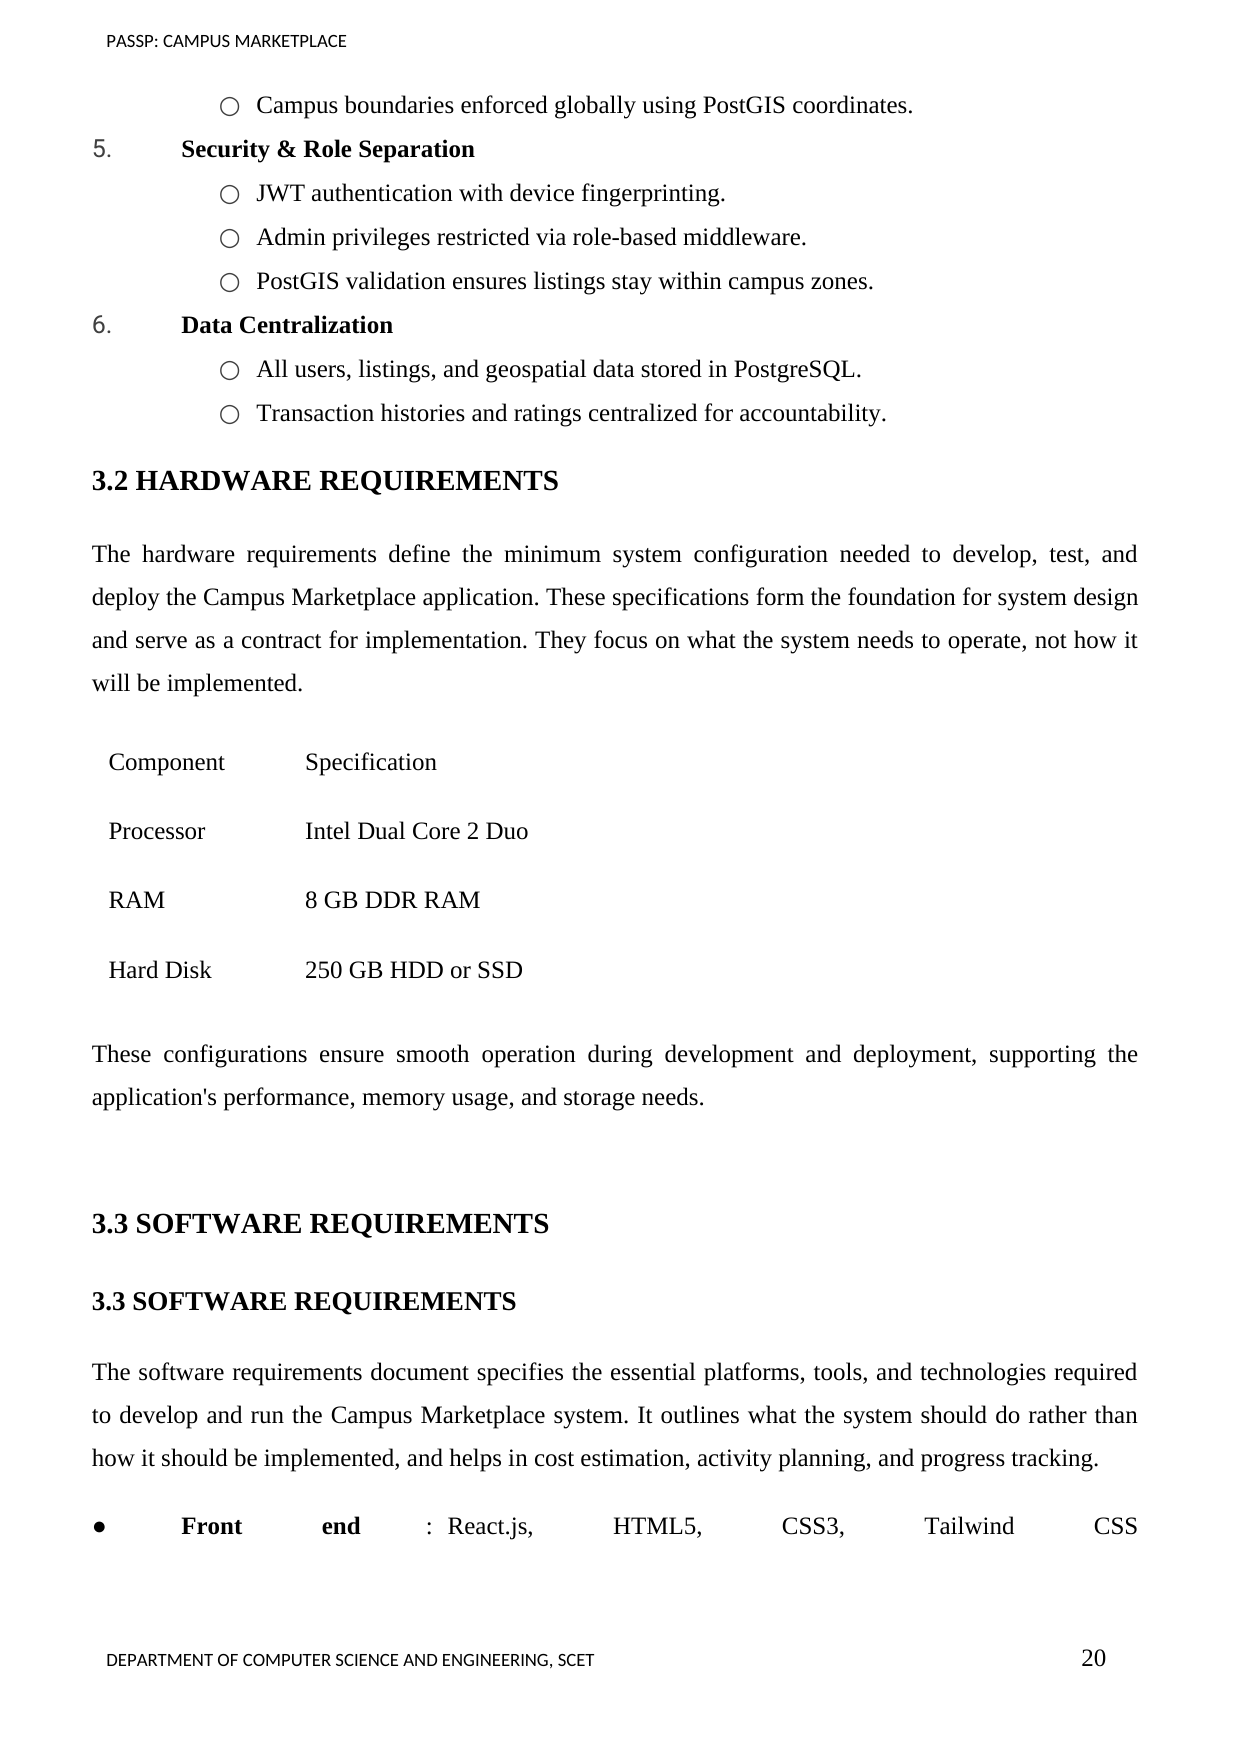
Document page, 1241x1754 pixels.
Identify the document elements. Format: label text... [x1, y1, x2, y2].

table_header Component [106, 736, 303, 806]
table_cell 8 GB DDR RAM [303, 875, 695, 944]
list Data Centralization [92, 310, 1139, 340]
table_header Specification [303, 736, 695, 806]
table_cell Hard Disk [106, 944, 303, 1014]
list Campus boundaries enforced globally using PostGIS coordinates. [219, 90, 1139, 119]
table_cell Processor [106, 806, 303, 875]
text 3.2 HARDWARE REQUIREMENTS [92, 463, 1139, 497]
list PostGIS validation ensures listings stay within campus zones. [219, 266, 1139, 296]
list Security & Role Separation [92, 134, 1139, 163]
list Transaction histories and ratings centralized for accountability. [219, 398, 1139, 428]
text The software requirements document specifies the essential platforms, tools, and technologies required to develop and run the Campus Marketplace system. It outlines what the system should do rather than how it should be implemented, and helps in cost estimation, activity planning, and progress tracking. [92, 1357, 1139, 1472]
table_cell Intel Dual Core 2 Duo [303, 806, 695, 875]
text These configurations ensure smooth operation during development and deployment, supporting the application's performance, memory usage, and storage needs. [92, 1039, 1139, 1111]
list Admin privileges restricted via role-based middleware. [219, 222, 1139, 252]
table_cell RAM [106, 875, 303, 944]
text 3.3 SOFTWARE REQUIREMENTS [92, 1206, 1139, 1239]
table_cell 250 GB HDD or SSD [303, 944, 695, 1014]
subtitle 3.3 SOFTWARE REQUIREMENTS [92, 1285, 1139, 1316]
text The hardware requirements define the minimum system configuration needed to develop, test, and deploy the Campus Marketplace application. These specifications form the foundation for system design and serve as a contract for implementation. They focus on what the system needs to operate, not how it will be implemented. [92, 539, 1139, 697]
list Front end : React.js, HTML5, CSS3, Tailwind CSS [92, 1511, 1139, 1583]
list All users, listings, and geospatial data stored in PostgreSQL. [219, 354, 1139, 384]
list JWT authentication with device fingerprinting. [219, 178, 1139, 207]
